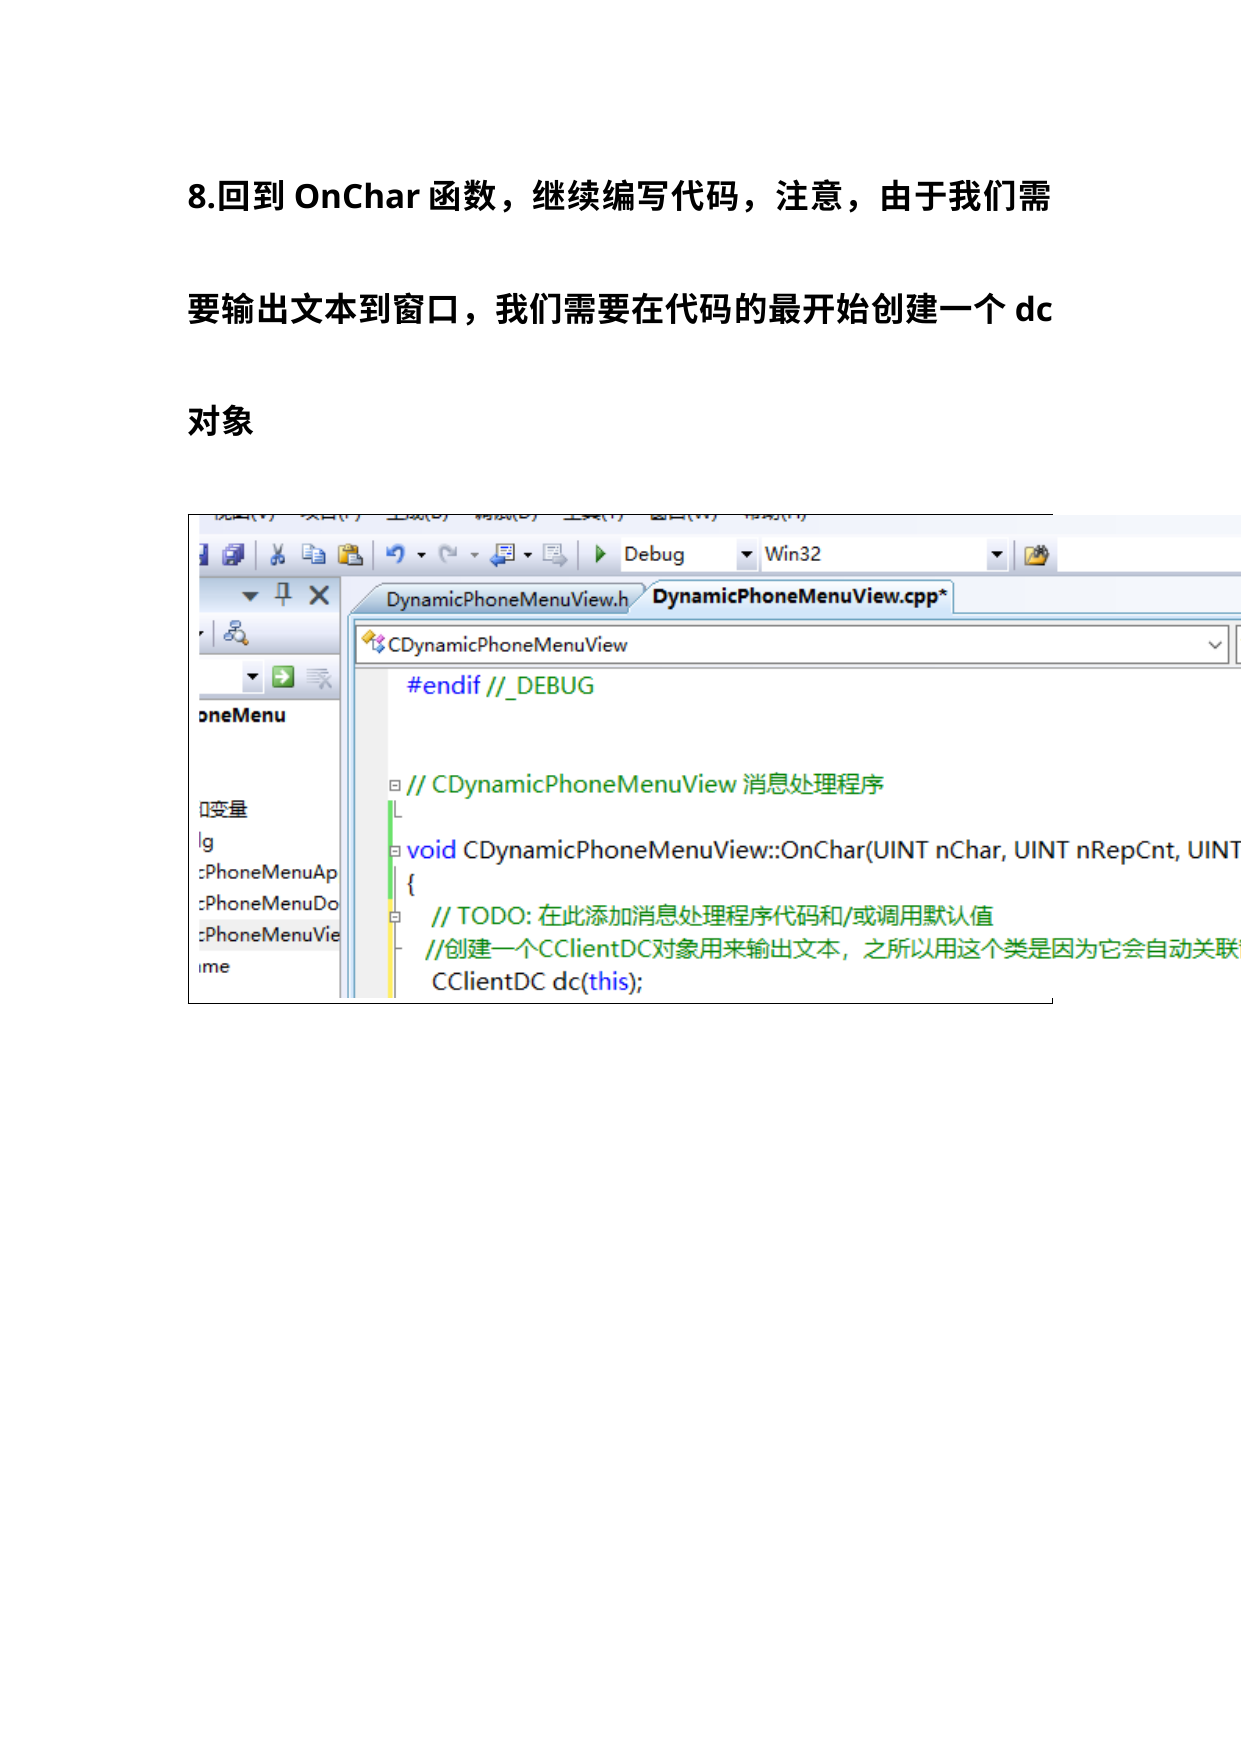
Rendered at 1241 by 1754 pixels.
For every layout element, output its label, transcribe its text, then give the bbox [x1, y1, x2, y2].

table_header [189, 515, 1052, 1002]
picture [199, 515, 1241, 998]
subtitle 8.回到OnChar函数，继续编写代码，注意，由于我们需要输出文本到窗口，我们需要在代码的最开始创建一个dc对象 [187, 162, 1053, 452]
